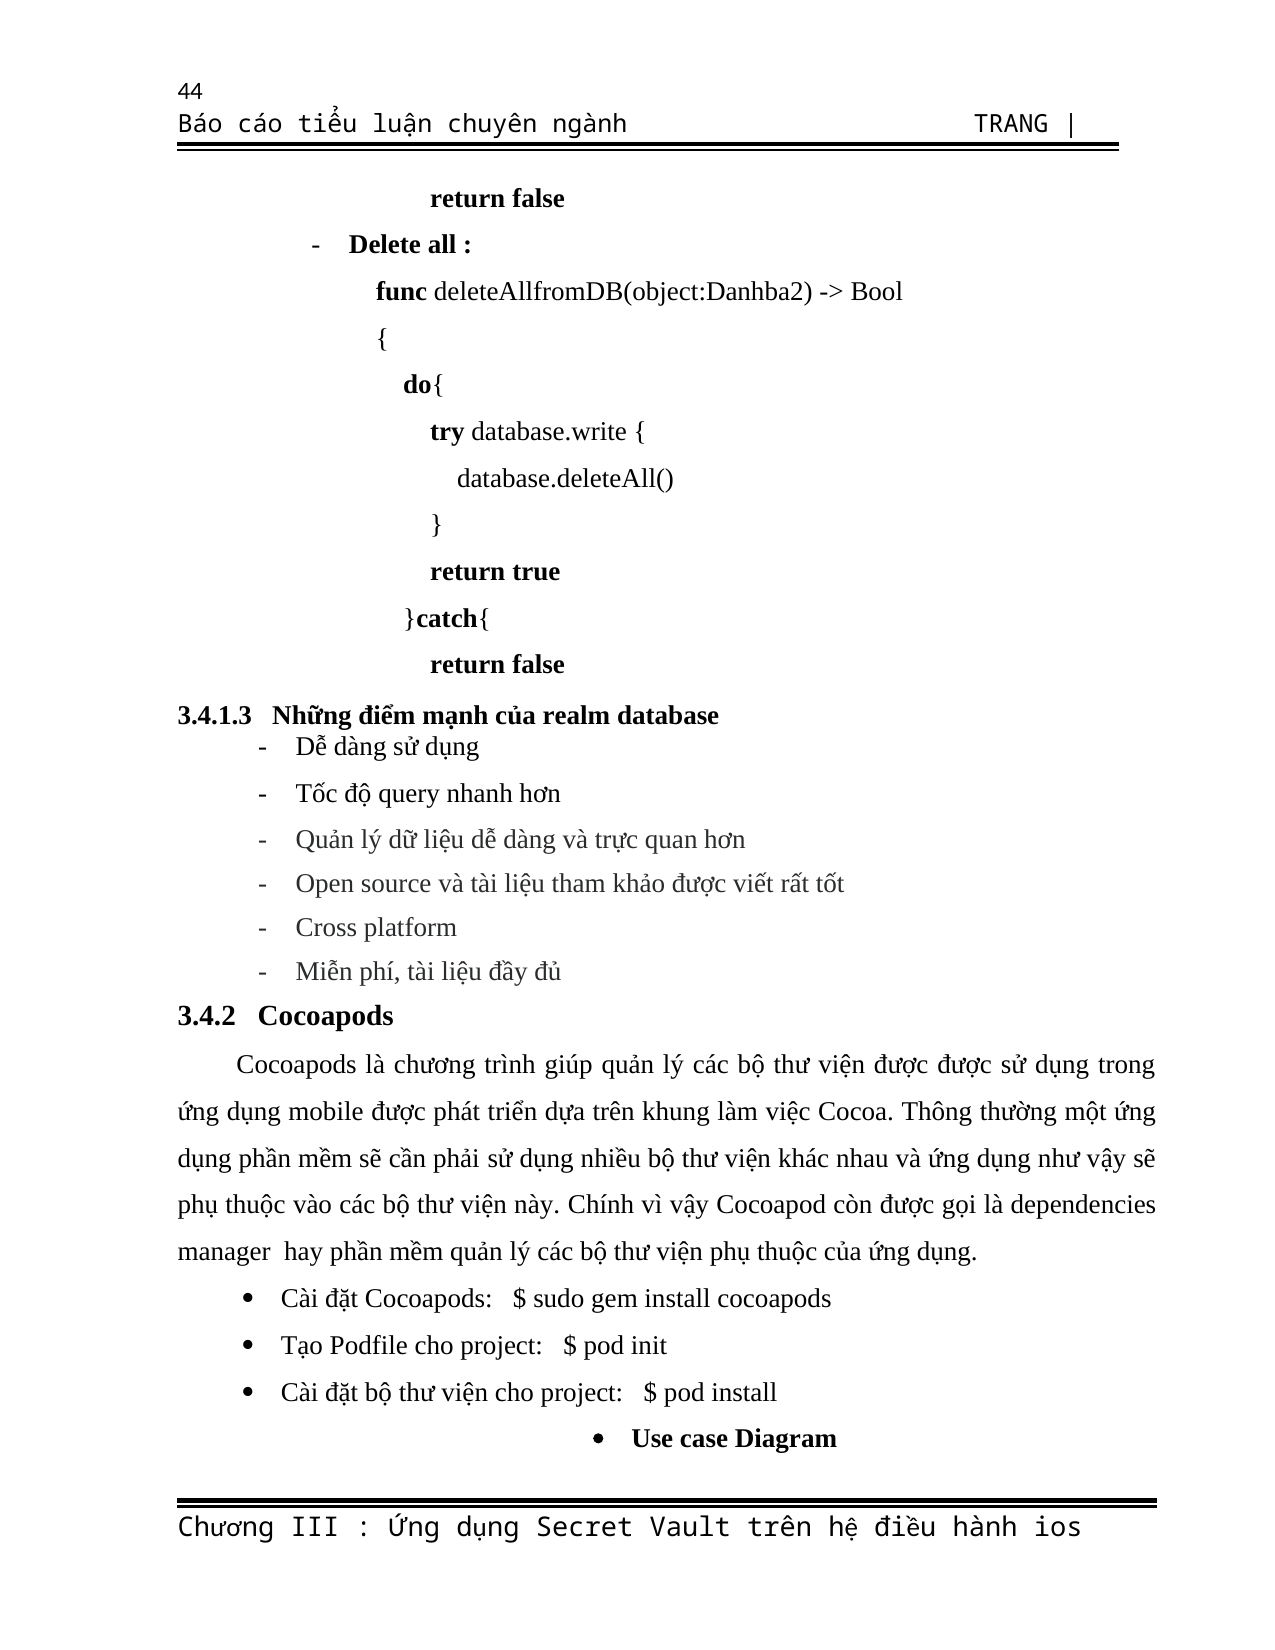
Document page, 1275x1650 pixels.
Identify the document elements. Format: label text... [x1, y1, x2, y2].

list Cài đặt Cocoapods: $ sudo gem install cocoapods [243, 1282, 1157, 1313]
list Cross platform [258, 911, 1157, 942]
list Delete all : [311, 228, 1157, 259]
text Cocoapods là chương trình giúp quản lý các bộ thư viện được được sử dụng trong ứng dụng mobile được phát triển dựa trên khung làm việc Cocoa. Thông thường một ứng dụng phần mềm sẽ cần phải sử dụng nhiều bộ thư viện khác nhau và ứng dụng như vậy sẽ phụ thuộc vào các bộ thư viện này. Chính vì vậy Cocoapod còn được gọi là dependencies manager hay phần mềm quản lý các bộ thư viện phụ thuộc của ứng dụng. [177, 1048, 1157, 1266]
list return false [349, 648, 1157, 679]
list do{ [349, 368, 1157, 399]
list database.deleteAll() [349, 462, 1157, 493]
list try database.write { [349, 415, 1157, 446]
list Open source và tài liệu tham khảo được viết rất tốt [258, 867, 1157, 898]
list Tốc độ query nhanh hơn [258, 777, 1157, 808]
list return true [349, 555, 1157, 586]
list Dễ dàng sử dụng [258, 730, 1157, 761]
list }catch{ [349, 602, 1157, 633]
list return false} [349, 182, 1157, 213]
list Use case Diagram [274, 1422, 1157, 1454]
subtitle 3.4.2 Cocoapods [177, 998, 1157, 1032]
list Quản lý dữ liệu dễ dàng và trực quan hơn [258, 824, 1157, 855]
list func deleteAllfromDB(object:Danhba2) -> Bool [349, 275, 1157, 306]
subtitle 3.4.1.3 Những điểm mạnh của realm database [177, 699, 1157, 730]
list Cài đặt bộ thư viện cho project: $ pod install [243, 1376, 1157, 1407]
list } [349, 508, 1157, 539]
list Tạo Podfile cho project: $ pod init [243, 1329, 1157, 1360]
list Miễn phí, tài liệu đầy đủ [258, 954, 1157, 986]
list { [349, 322, 1157, 353]
